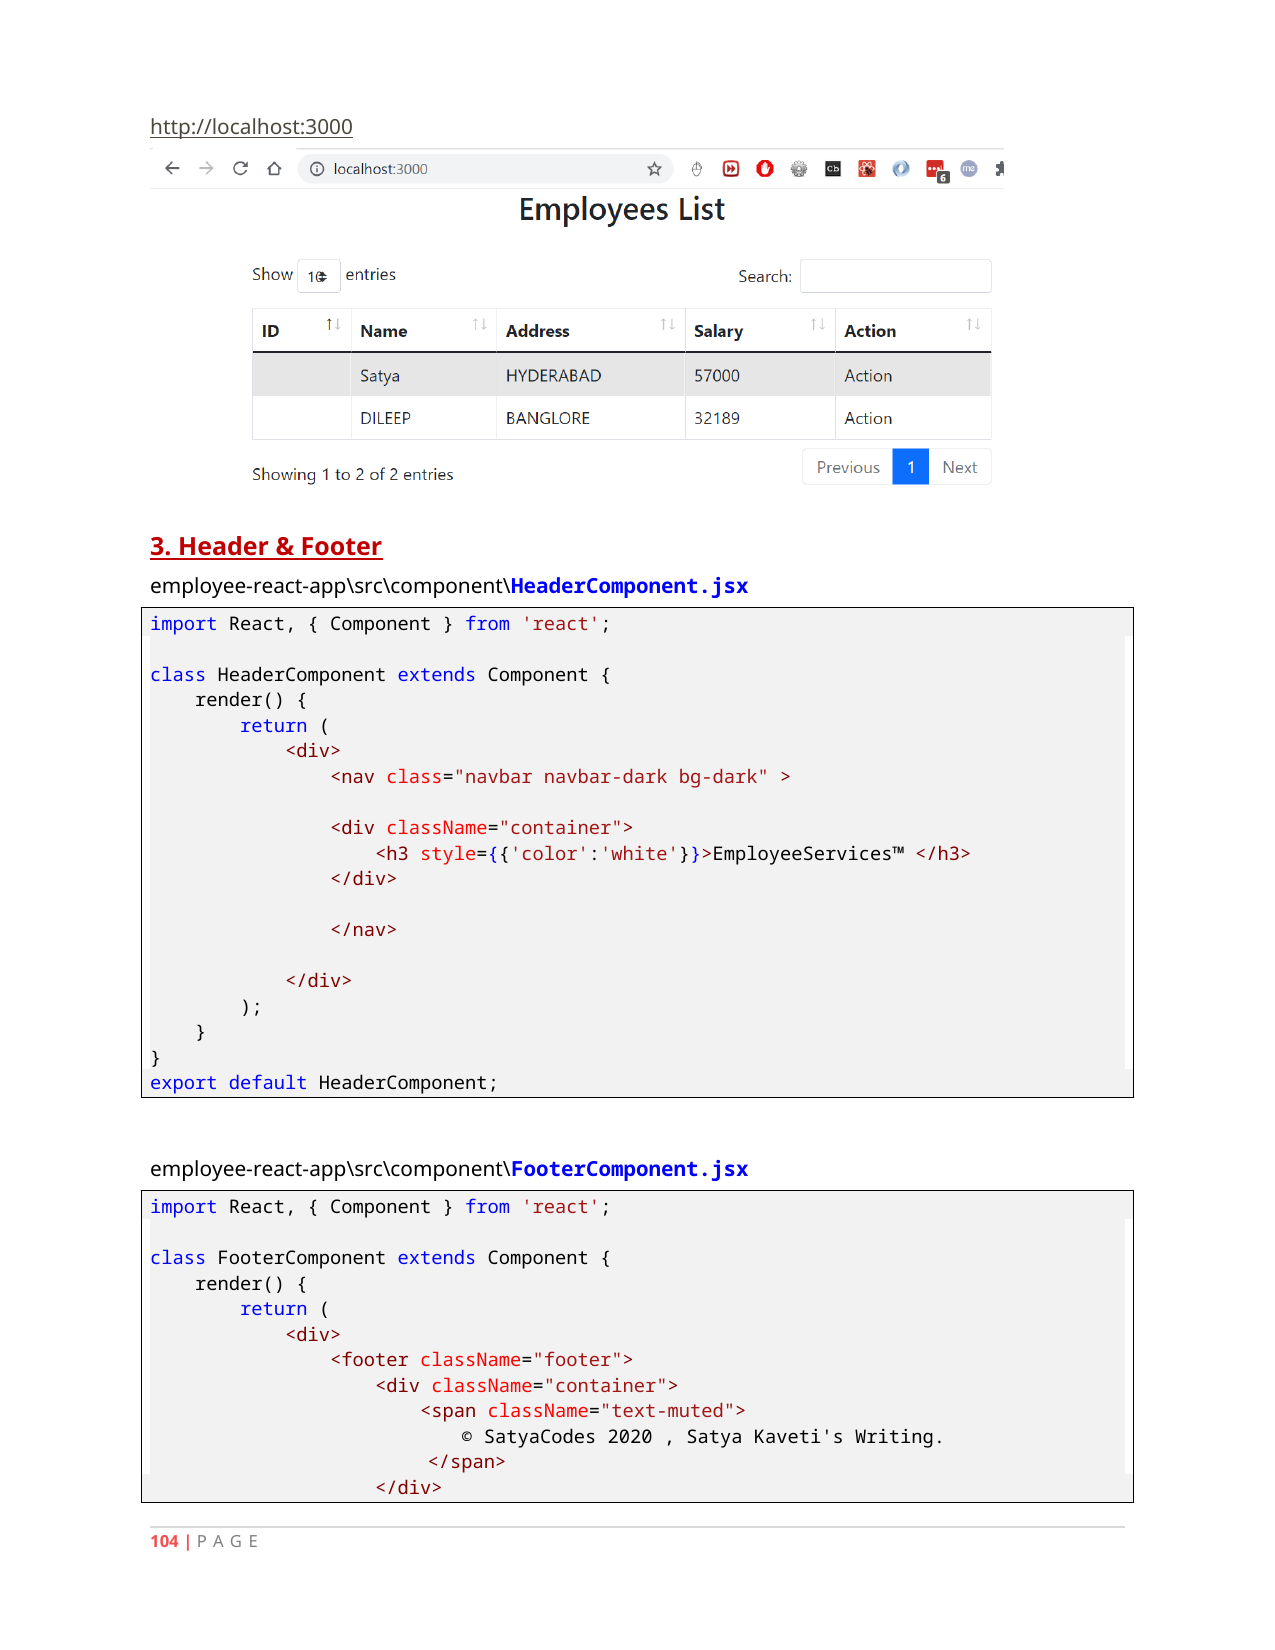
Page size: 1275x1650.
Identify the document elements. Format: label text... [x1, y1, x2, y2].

text ); [150, 993, 1125, 1018]
text class HeaderComponent extends Component { [150, 661, 1125, 687]
text <nav class="navbar navbar-dark bg-dark" > [150, 763, 1125, 789]
text import React, { Component } from 'react'; [142, 608, 1133, 636]
text </div> [150, 865, 1125, 891]
text <div className="container"> [150, 814, 1125, 840]
text <div> [150, 738, 1125, 763]
text </div> [150, 967, 1125, 993]
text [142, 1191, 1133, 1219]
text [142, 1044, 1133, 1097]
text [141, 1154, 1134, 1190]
text </nav> [150, 916, 1125, 942]
subtitle 3. Header & Footer [150, 529, 1125, 563]
text } [150, 1018, 1125, 1044]
text employee-react-app\src\component\HeaderComponent.jsx [150, 572, 1125, 600]
text render() { [150, 687, 1125, 712]
picture [150, 148, 1004, 497]
text return ( [150, 712, 1125, 738]
text <h3 style={{'color':'white'}}>EmployeeServices™ </h3> [150, 840, 1125, 865]
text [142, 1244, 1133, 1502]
